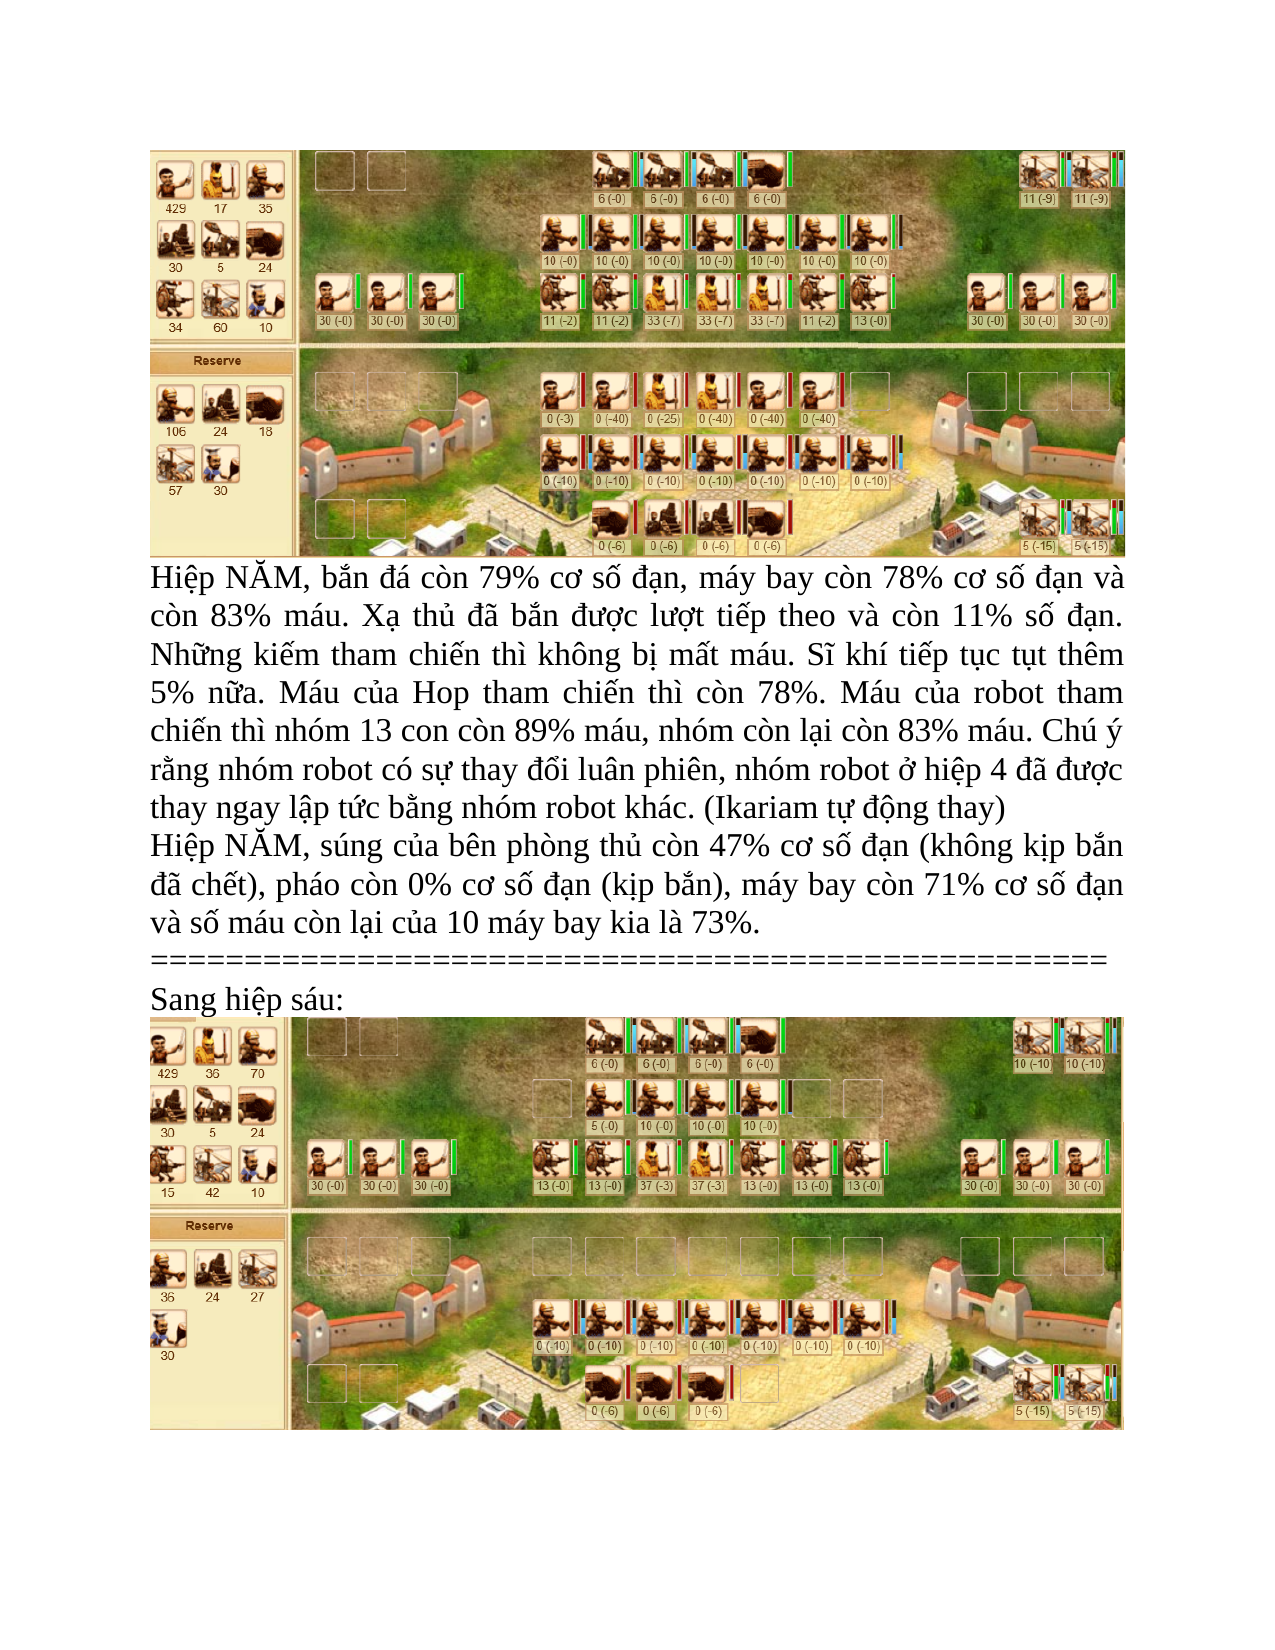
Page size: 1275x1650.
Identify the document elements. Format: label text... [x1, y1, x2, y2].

text Hiệp NĂM, bắn đá còn 79% cơ số đạn, máy bay còn 78% cơ số đạn và còn 83% máu. Xạ thủ đã bắn được lượt tiếp theo và còn 11% số đạn. Những kiếm tham chiến thì không bị mất máu. Sĩ khí tiếp tục tụt thêm 5% nữa. Máu của Hop tham chiến thì còn 78%. Máu của robot tham chiến thì nhóm 13 con còn 89% máu, nhóm còn lại còn 83% máu. Chú ý rằng nhóm robot có sự thay đổi luân phiên, nhóm robot ở hiệp 4 đã được thay ngay lập tức bằng nhóm robot khác. (Ikariam tự động thay) [150, 558, 1125, 826]
text Hiệp NĂM, súng của bên phòng thủ còn 47% cơ số đạn (không kịp bắn đã chết), pháo còn 0% cơ số đạn (kịp bắn), máy bay còn 71% cơ số đạn và số máu còn lại của 10 máy bay kia là 73%. [150, 826, 1125, 941]
text =================================================== [150, 941, 1125, 979]
text Sang hiệp sáu: [150, 979, 1125, 1017]
picture [150, 150, 1125, 558]
picture [150, 1017, 1124, 1430]
